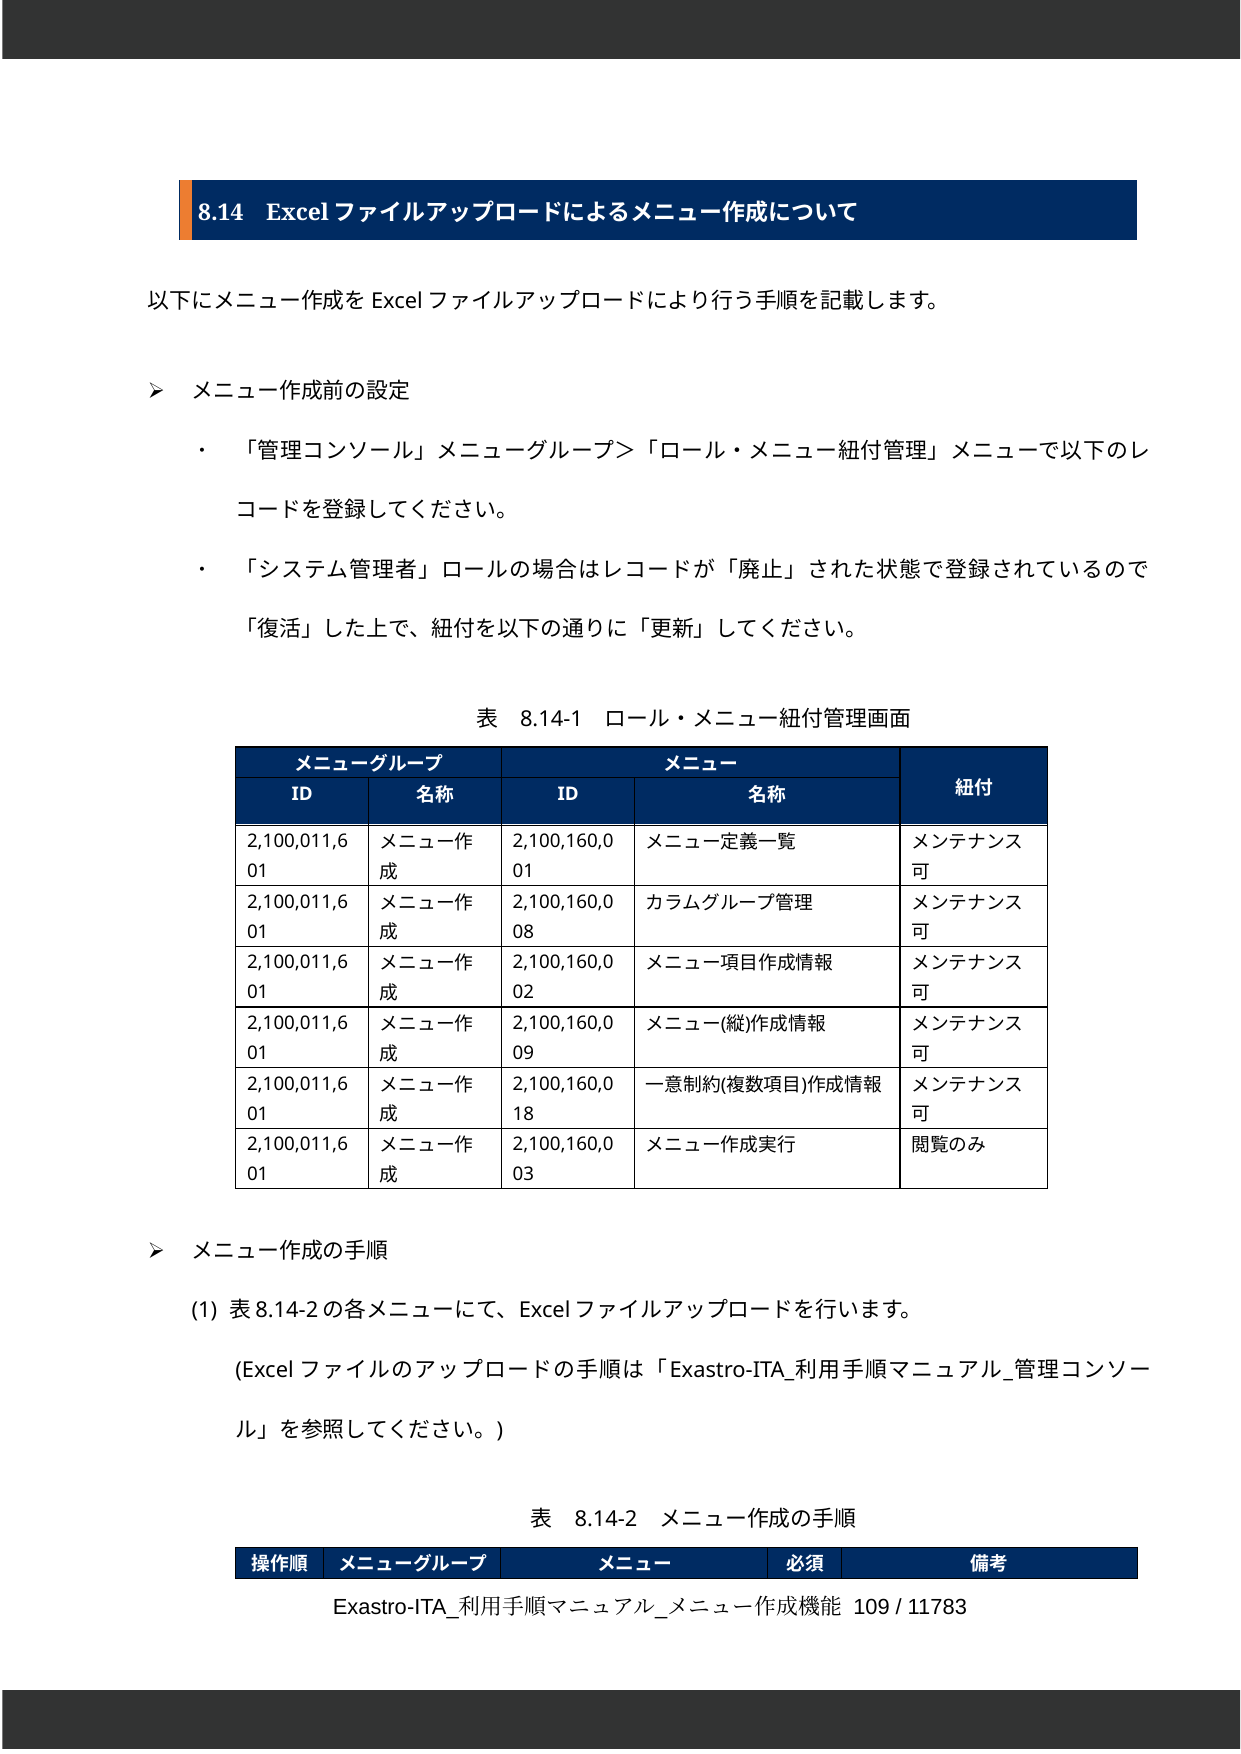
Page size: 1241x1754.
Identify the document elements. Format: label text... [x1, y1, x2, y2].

table_cell 2,100,160,001 [502, 826, 634, 885]
table_cell ID [502, 778, 634, 824]
table_header メニューグループ [324, 1548, 500, 1578]
table_cell メニュー(縦)作成情報 [635, 1008, 899, 1067]
table_cell 2,100,160,008 [502, 886, 634, 946]
list メニュー作成の手順 [148, 1219, 1152, 1279]
table_cell 2,100,160,002 [502, 947, 634, 1006]
table_cell メニュー項目作成情報 [635, 947, 899, 1006]
table_cell メニュー作成 [369, 1129, 501, 1188]
text 以下にメニュー作成をExcelファイルアップロードにより行う手順を記載します。 [148, 270, 1152, 329]
table_cell 名称 [369, 778, 501, 824]
text 表 8.14-2 メニュー作成の手順 [235, 1487, 1152, 1547]
text 表 8.14-1 ロール・メニュー紐付管理画面 [191, 687, 1152, 746]
list 「システム管理者」ロールの場合はレコードが「廃止」された状態で登録されているので「復活」した上で、紐付を以下の通りに「更新」してください。 [191, 538, 1152, 657]
table_cell 2,100,011,601 [236, 1129, 368, 1188]
table_cell 一意制約(複数項目)作成情報 [635, 1068, 899, 1128]
table_cell カラムグループ管理 [635, 886, 899, 946]
table_cell メニュー作成 [369, 1008, 501, 1067]
table_cell 閲覧のみ [901, 1129, 1047, 1188]
picture [2, 0, 1241, 59]
list 「管理コンソール」メニューグループ＞「ロール・メニュー紐付管理」メニューで以下のレコードを登録してください。 [191, 419, 1152, 538]
table_cell 2,100,160,009 [502, 1008, 634, 1067]
table_header 必須 [768, 1548, 841, 1578]
table_cell メニュー作成 [369, 1068, 501, 1128]
picture [2, 1690, 1241, 1749]
table_cell 2,100,011,601 [236, 947, 368, 1006]
table_cell メニュー作成 [369, 826, 501, 885]
table_cell メニュー作成 [369, 886, 501, 946]
table_cell メンテナンス可 [901, 1008, 1047, 1067]
list メニュー作成前の設定 [148, 359, 1152, 419]
table_cell メニュー定義一覧 [635, 826, 899, 885]
subtitle Excelファイルアップロードによるメニュー作成について [192, 180, 1137, 240]
table_header 操作順 [236, 1548, 323, 1578]
table_cell メニュー作成 [369, 947, 501, 1006]
table_header 備考 [842, 1548, 1137, 1578]
table_cell メンテナンス可 [901, 947, 1047, 1006]
table_cell 2,100,011,601 [236, 826, 368, 885]
table_cell 名称 [635, 778, 899, 824]
table_cell ID [236, 778, 368, 824]
table_header 紐付 [901, 748, 1047, 824]
table_header メニューグループ [236, 748, 501, 777]
table_cell 2,100,011,601 [236, 886, 368, 946]
table_cell 2,100,160,018 [502, 1068, 634, 1128]
table_cell 2,100,011,601 [236, 1008, 368, 1067]
table_cell 2,100,011,601 [236, 1068, 368, 1128]
table_cell メンテナンス可 [901, 826, 1047, 885]
table_cell メニュー作成実行 [635, 1129, 899, 1188]
list (Excelファイルのアップロードの手順は「Exastro-ITA_利用手順マニュアル_管理コンソール」を参照してください。) [235, 1338, 1152, 1457]
table_cell 2,100,160,003 [502, 1129, 634, 1188]
list 表8.14-2の各メニューにて、Excelファイルアップロードを行います。 [191, 1279, 1152, 1338]
table_cell メンテナンス可 [901, 1068, 1047, 1128]
table_header メニュー [501, 1548, 767, 1578]
table_header メニュー [502, 748, 899, 777]
table_cell メンテナンス可 [901, 886, 1047, 946]
